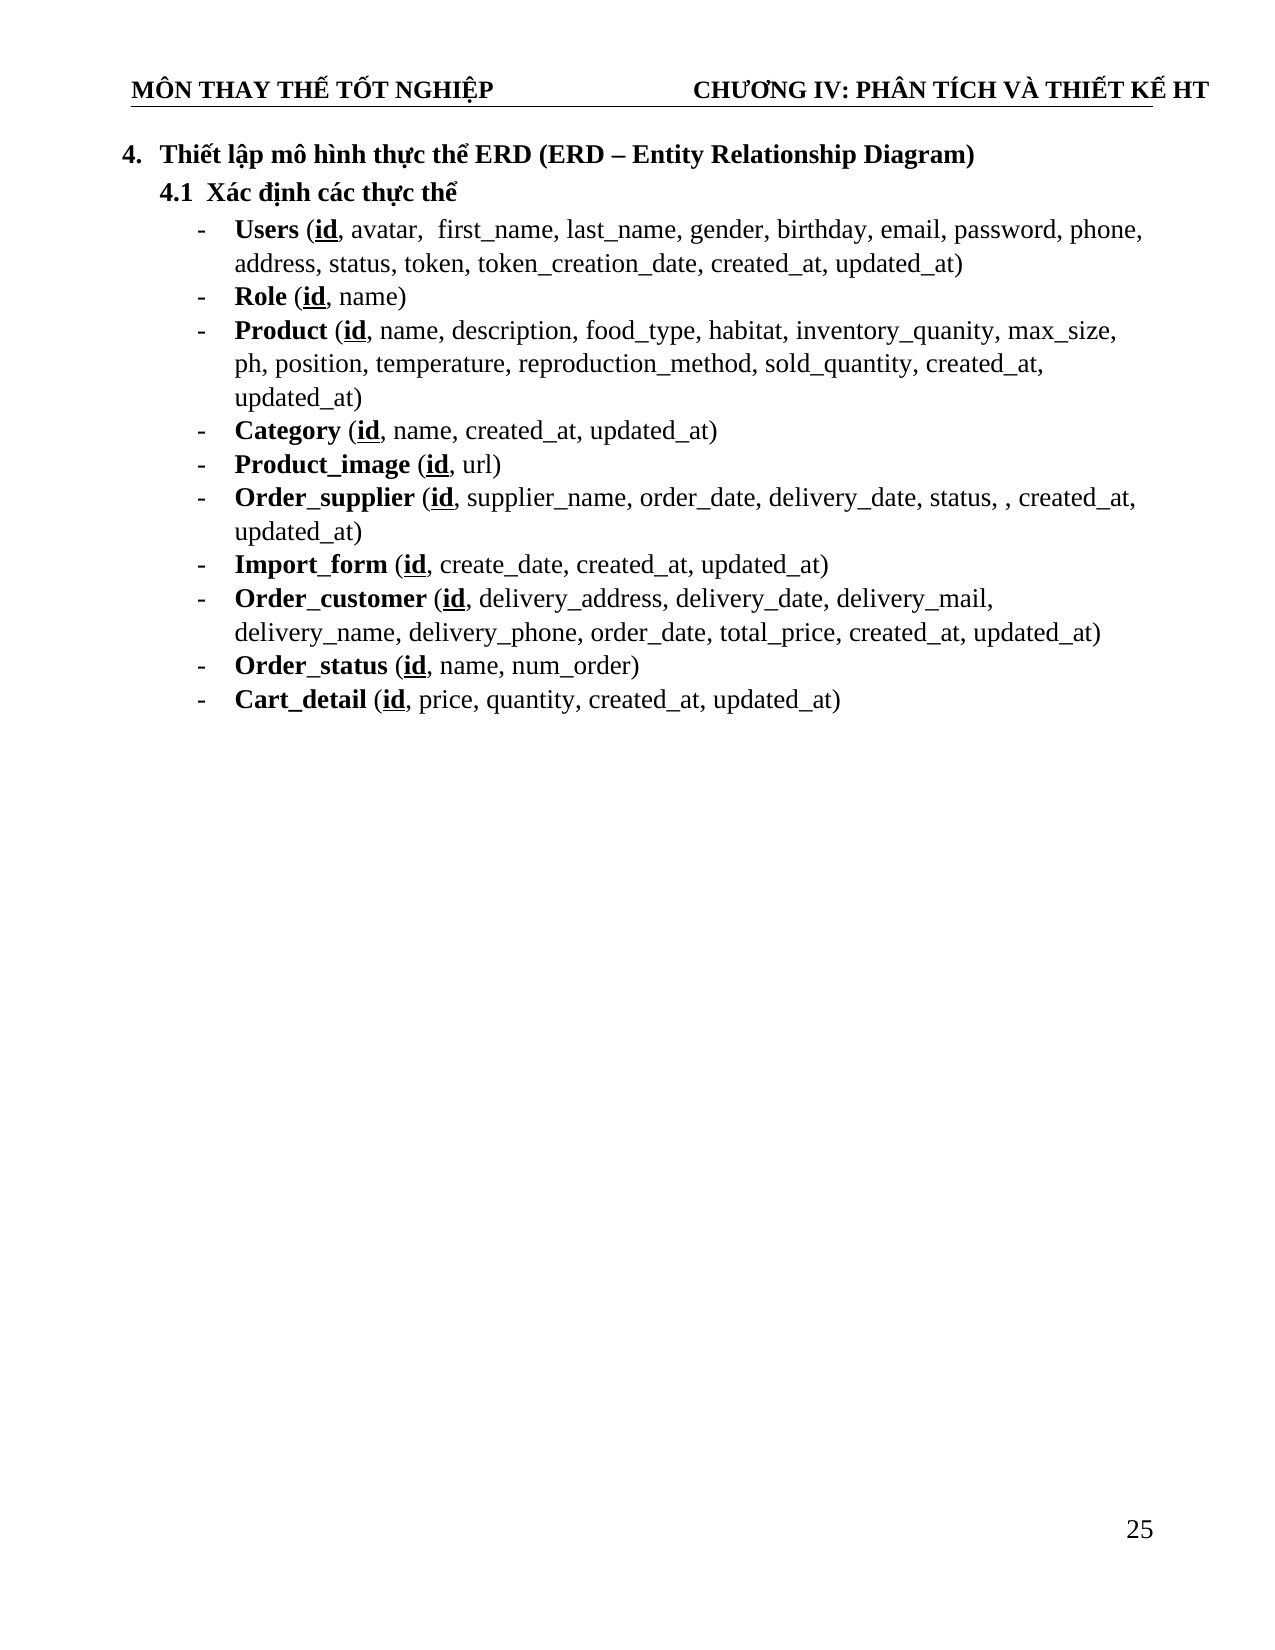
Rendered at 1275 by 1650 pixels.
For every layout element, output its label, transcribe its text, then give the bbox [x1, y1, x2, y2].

list Order_status (id, name, num_order) [197, 649, 1153, 680]
list Order_supplier (id, supplier_name, order_date, delivery_date, status, , created_at, updated_at) [197, 481, 1153, 546]
list Import_form (id, create_date, created_at, updated_at) [197, 548, 1153, 580]
list Xác định các thực thể [159, 176, 1153, 207]
list Cart_detail (id, price, quantity, created_at, updated_at) [197, 683, 1153, 714]
list Role (id, name) [197, 280, 1153, 311]
list Category (id, name, created_at, updated_at) [197, 414, 1153, 446]
list Product_image (id, url) [197, 448, 1153, 479]
list Product (id, name, description, food_type, habitat, inventory_quanity, max_size, ph, position, temperature, reproduction_method, sold_quantity, created_at, updated_at) [197, 314, 1153, 412]
list Thiết lập mô hình thực thể ERD (ERD – Entity Relationship Diagram) [122, 138, 1153, 170]
list Order_customer (id, delivery_address, delivery_date, delivery_mail, delivery_name, delivery_phone, order_date, total_price, created_at, updated_at) [197, 582, 1153, 647]
list Users (id, avatar, first_name, last_name, gender, birthday, email, password, phone, address, status, token, token_creation_date, created_at, updated_at) [197, 213, 1153, 278]
